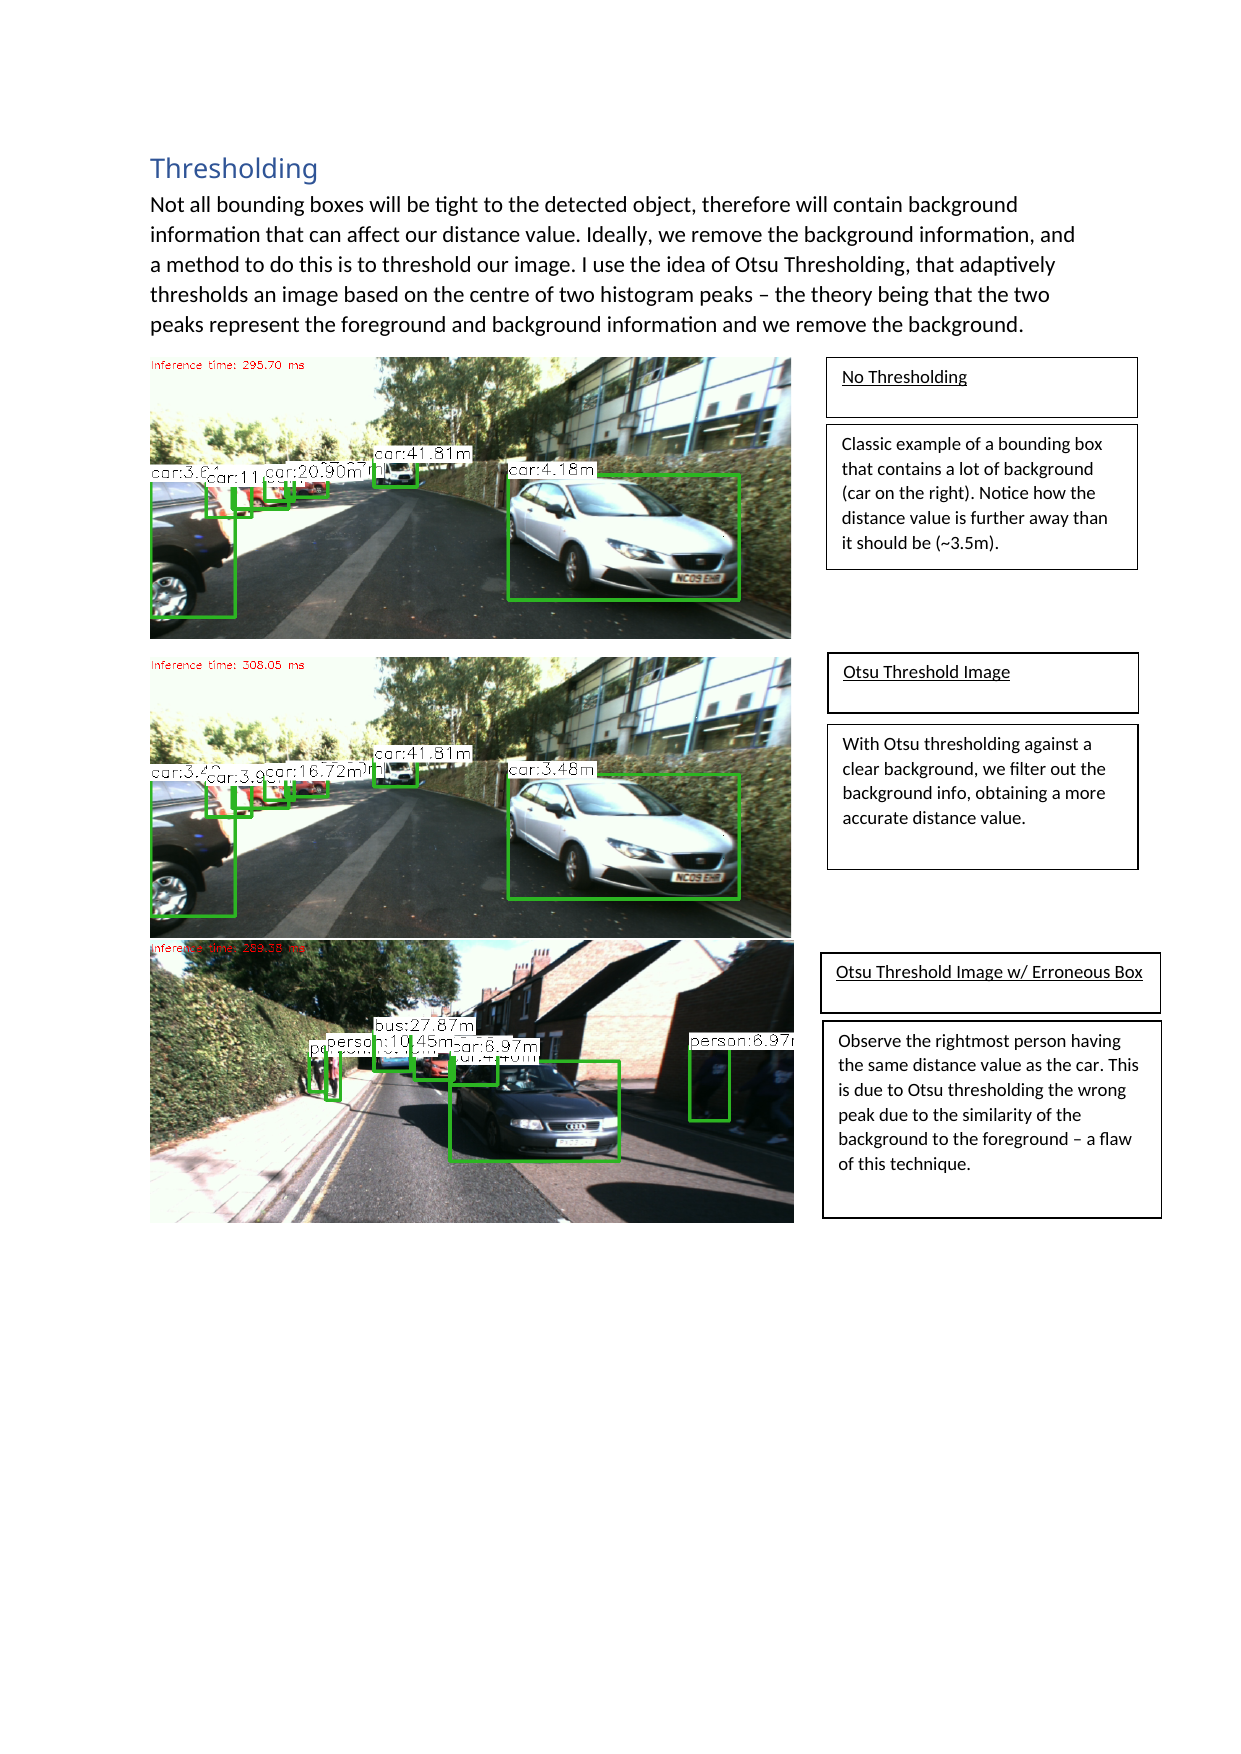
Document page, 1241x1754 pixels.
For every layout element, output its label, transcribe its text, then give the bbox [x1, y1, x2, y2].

picture [150, 657, 792, 938]
subtitle Thresholding [150, 150, 1090, 187]
text Not all bounding boxes will be tight to the detected object, therefore will contain background information that can affect our distance value. Ideally, we remove the background information, and a method to do this is to threshold our image. I use the idea of Otsu Thresholding, that adaptively thresholds an image based on the centre of two histogram peaks – the theory being that the two peaks represent the foreground and background information and we remove the background. [150, 190, 1090, 339]
picture [150, 940, 794, 1223]
picture [150, 357, 792, 639]
